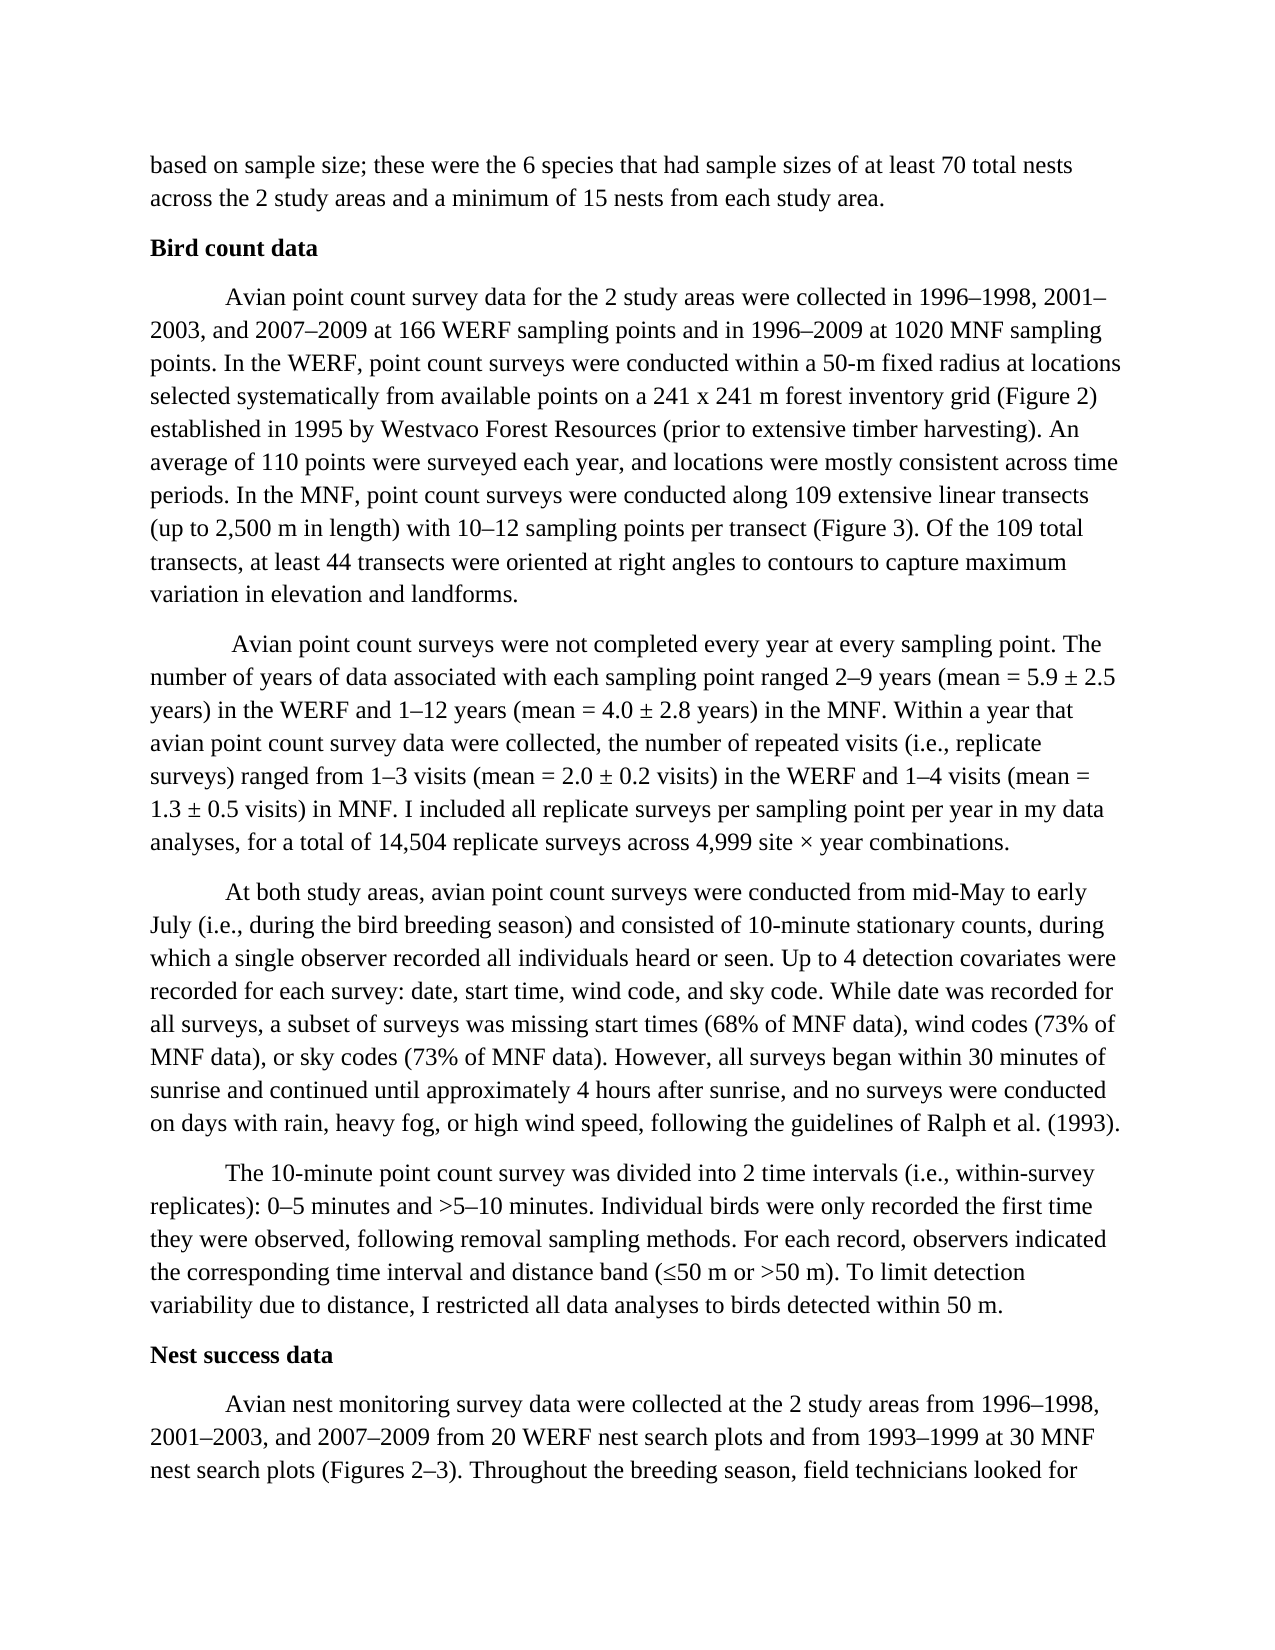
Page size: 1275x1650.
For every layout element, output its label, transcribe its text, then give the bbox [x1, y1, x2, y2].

text Bird count data [150, 233, 1125, 261]
text The 10-minute point count survey was divided into 2 time intervals (i.e., within-survey replicates): 0–5 minutes and >5–10 minutes. Individual birds were only recorded the first time they were observed, following removal sampling methods. For each record, observers indicated the corresponding time interval and distance band (≤50 m or >50 m). To limit detection variability due to distance, I restricted all data analyses to birds detected within 50 m. [150, 1158, 1125, 1319]
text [150, 1389, 1125, 1484]
text Avian point count surveys were not completed every year at every sampling point. The number of years of data associated with each sampling point ranged 2–9 years (mean = 5.9 ± 2.5 years) in the WERF and 1–12 years (mean = 4.0 ± 2.8 years) in the MNF. Within a year that avian point count survey data were collected, the number of repeated visits (i.e., replicate surveys) ranged from 1–3 visits (mean = 2.0 ± 0.2 visits) in the WERF and 1–4 visits (mean = 1.3 ± 0.5 visits) in MNF. I included all replicate surveys per sampling point per year in my data analyses, for a total of 14,504 replicate surveys across 4,999 site × year combinations. [150, 629, 1125, 856]
text Nest success data [150, 1340, 1125, 1368]
text At both study areas, avian point count surveys were conducted from mid-May to early July (i.e., during the bird breeding season) and consisted of 10-minute stationary counts, during which a single observer recorded all individuals heard or seen. Up to 4 detection covariates were recorded for each survey: date, start time, wind code, and sky code. While date was recorded for all surveys, a subset of surveys was missing start times (68% of MNF data), wind codes (73% of MNF data), or sky codes (73% of MNF data). However, all surveys began within 30 minutes of sunrise and continued until approximately 4 hours after sunrise, and no surveys were conducted on days with rain, heavy fog, or high wind speed, following the guidelines of Ralph et al. (1993). [150, 877, 1125, 1137]
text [150, 150, 1125, 212]
text Avian point count survey data for the 2 study areas were collected in 1996–1998, 2001–2003, and 2007–2009 at 166 WERF sampling points and in 1996–2009 at 1020 MNF sampling points. In the WERF, point count surveys were conducted within a 50-m fixed radius at locations selected systematically from available points on a 241 x 241 m forest inventory grid (Figure 2) established in 1995 by Westvaco Forest Resources (prior to extensive timber harvesting). An average of 110 points were surveyed each year, and locations were mostly consistent across time periods. In the MNF, point count surveys were conducted along 109 extensive linear transects (up to 2,500 m in length) with 10–12 sampling points per transect (Figure 3). Of the 109 total transects, at least 44 transects were oriented at right angles to contours to capture maximum variation in elevation and landforms. [150, 282, 1125, 608]
